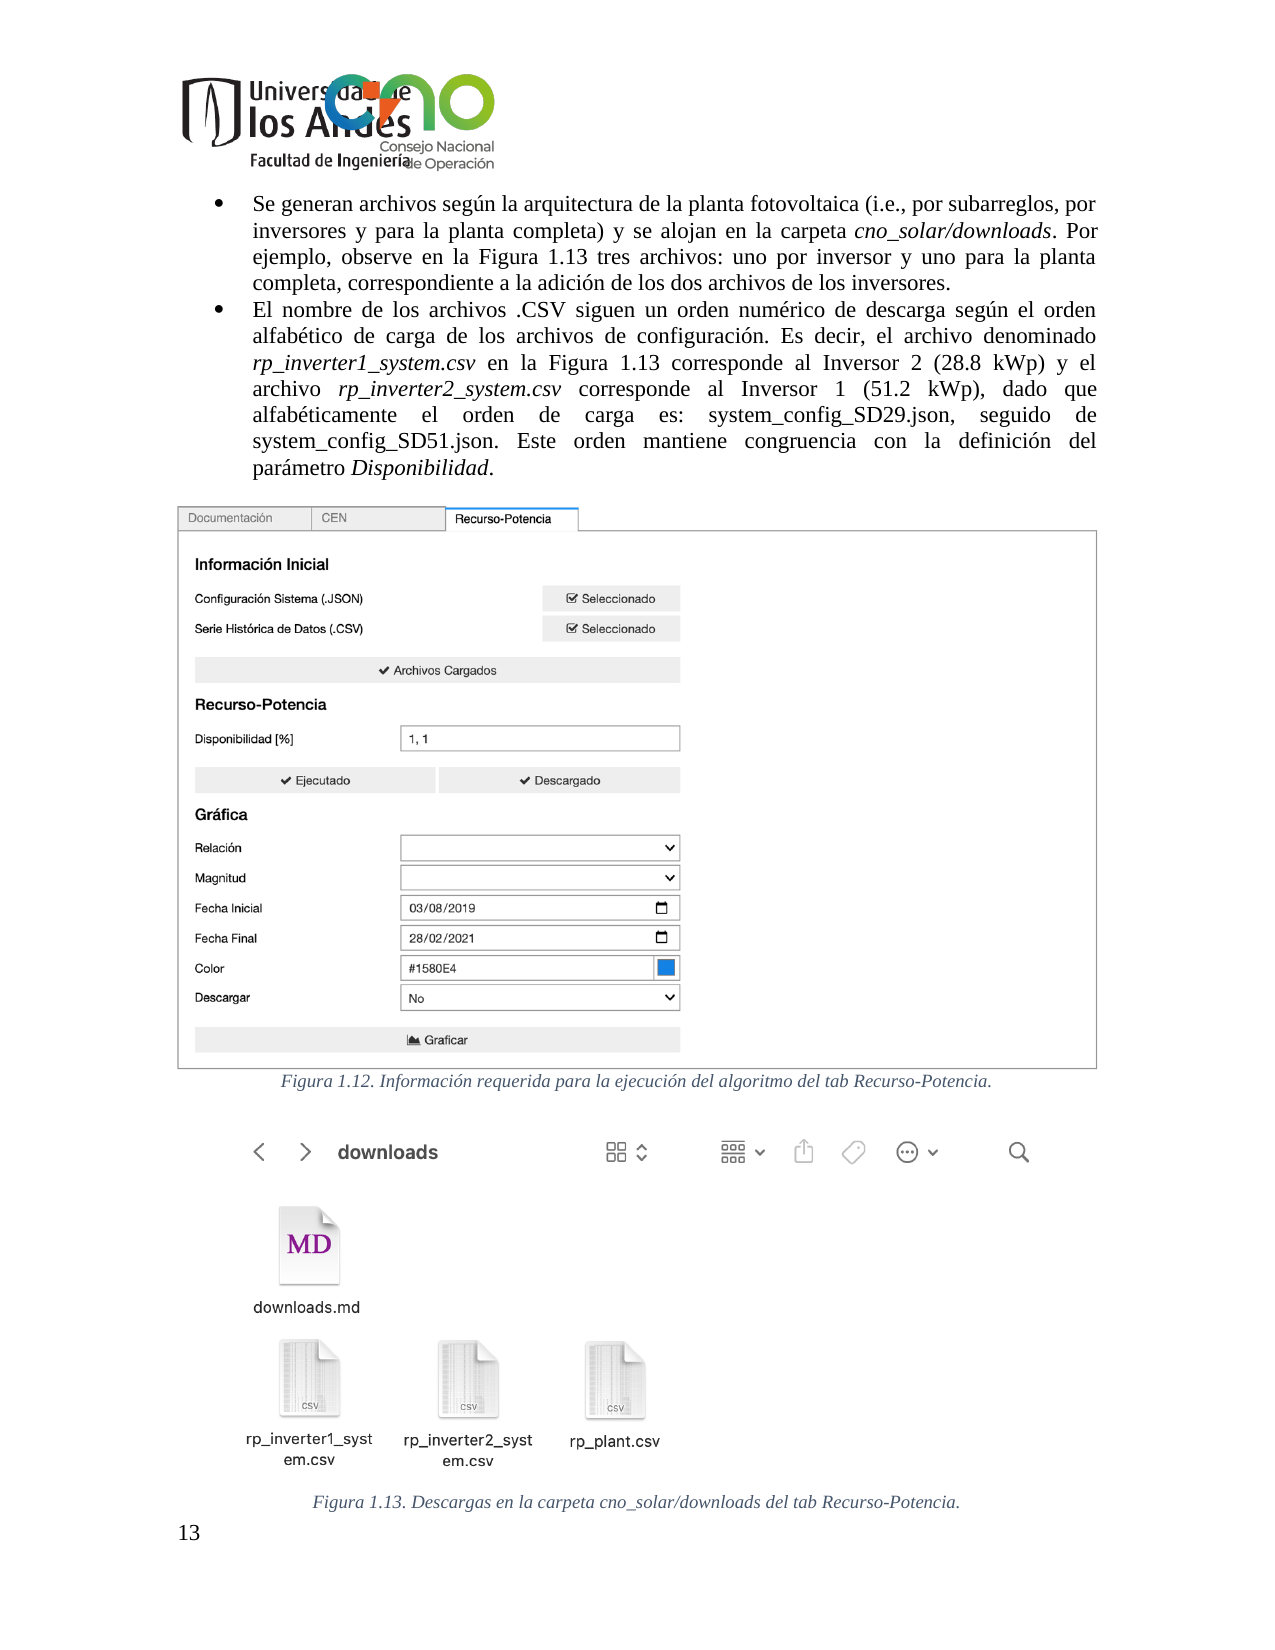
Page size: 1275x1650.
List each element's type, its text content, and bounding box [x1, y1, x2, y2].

text Figura 1.12. Información requerida para la ejecución del algoritmo del tab Recurso-Potencia. [177, 1070, 1098, 1091]
text Figura 1.13. Descargas en la carpeta cno_solar/downloads del tab Recurso-Potencia. [177, 1491, 1098, 1513]
picture [228, 1121, 1047, 1492]
list Se generan archivos según la arquitectura de la planta fotovoltaica (i.e., por subarreglos, por inversores y para la planta completa) y se alojan en la carpeta cno_solar/downloads. Por ejemplo, observe en la Figura 1.13 tres archivos: uno por inversor y uno para la planta completa, correspondiente a la adición de los dos archivos de los inversores. [215, 190, 1098, 296]
picture [177, 506, 1098, 1070]
picture [324, 73, 495, 172]
list El nombre de los archivos .CSV siguen un orden numérico de descarga según el orden alfabético de carga de los archivos de configuración. Es decir, el archivo denominado rp_inverter1_system.csv en la Figura 1.13 corresponde al Inversor 2 (28.8 kWp) y el archivo rp_inverter2_system.csv corresponde al Inversor 1 (51.2 kWp), dado que alfabéticamente el orden de carga es: system_config_SD29.json, seguido de system_config_SD51.json. Este orden mantiene congruencia con la definición del parámetro Disponibilidad. [215, 296, 1098, 480]
